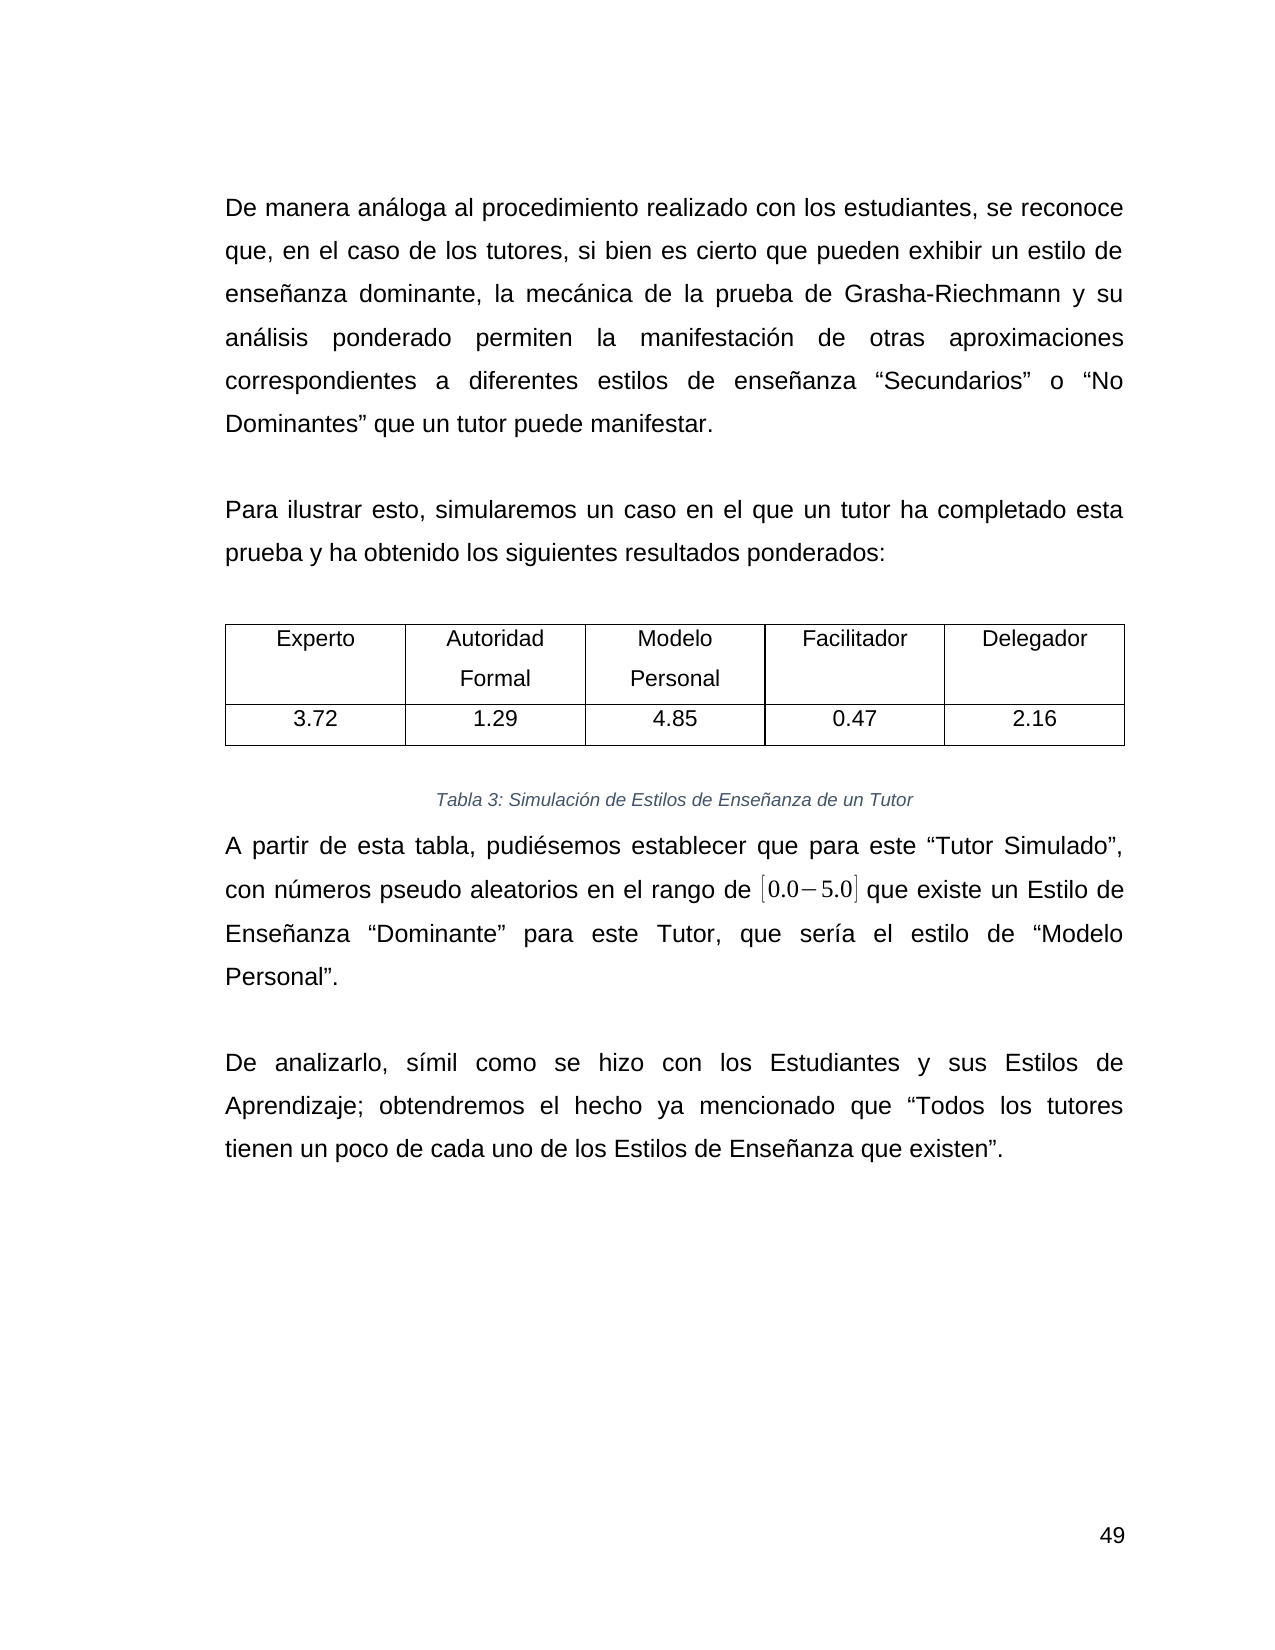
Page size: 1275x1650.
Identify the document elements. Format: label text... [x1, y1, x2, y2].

text Para ilustrar esto, simularemos un caso en el que un tutor ha completado esta prueba y ha obtenido los siguientes resultados ponderados: [225, 495, 1125, 567]
text De manera análoga al procedimiento realizado con los estudiantes, se reconoce que, en el caso de los tutores, si bien es cierto que pueden exhibir un estilo de enseñanza dominante, la mecánica de la prueba de Grasha-Riechmann y su análisis ponderado permiten la manifestación de otras aproximaciones correspondientes a diferentes estilos de enseñanza “Secundarios” o “No Dominantes” que un tutor puede manifestar. [225, 193, 1125, 437]
table_cell 4.85 [586, 705, 764, 745]
table_header Experto [226, 625, 405, 704]
table_cell 3.72 [226, 705, 405, 745]
table_header Facilitador [766, 625, 944, 704]
text De analizarlo, símil como se hizo con los Estudiantes y sus Estilos de Aprendizaje; obtendremos el hecho ya mencionado que “Todos los tutores tienen un poco de cada uno de los Estilos de Enseñanza que existen”. [225, 1048, 1125, 1163]
table_cell 0.47 [766, 705, 944, 745]
table_header Autoridad Formal [406, 625, 585, 704]
table_cell 2.16 [945, 705, 1124, 745]
table_cell 1.29 [406, 705, 585, 745]
table_header Delegador [945, 625, 1124, 704]
table_header Modelo Personal [586, 625, 764, 704]
text Tabla 3: Simulación de Estilos de Enseñanza de un Tutor [225, 788, 1125, 810]
text A partir de esta tabla, pudiésemos establecer que para este “Tutor Simulado”, con números pseudo aleatorios en el rango de que existe un Estilo de Enseñanza “Dominante” para este Tutor, que sería el estilo de “Modelo Personal”. [225, 831, 1125, 991]
